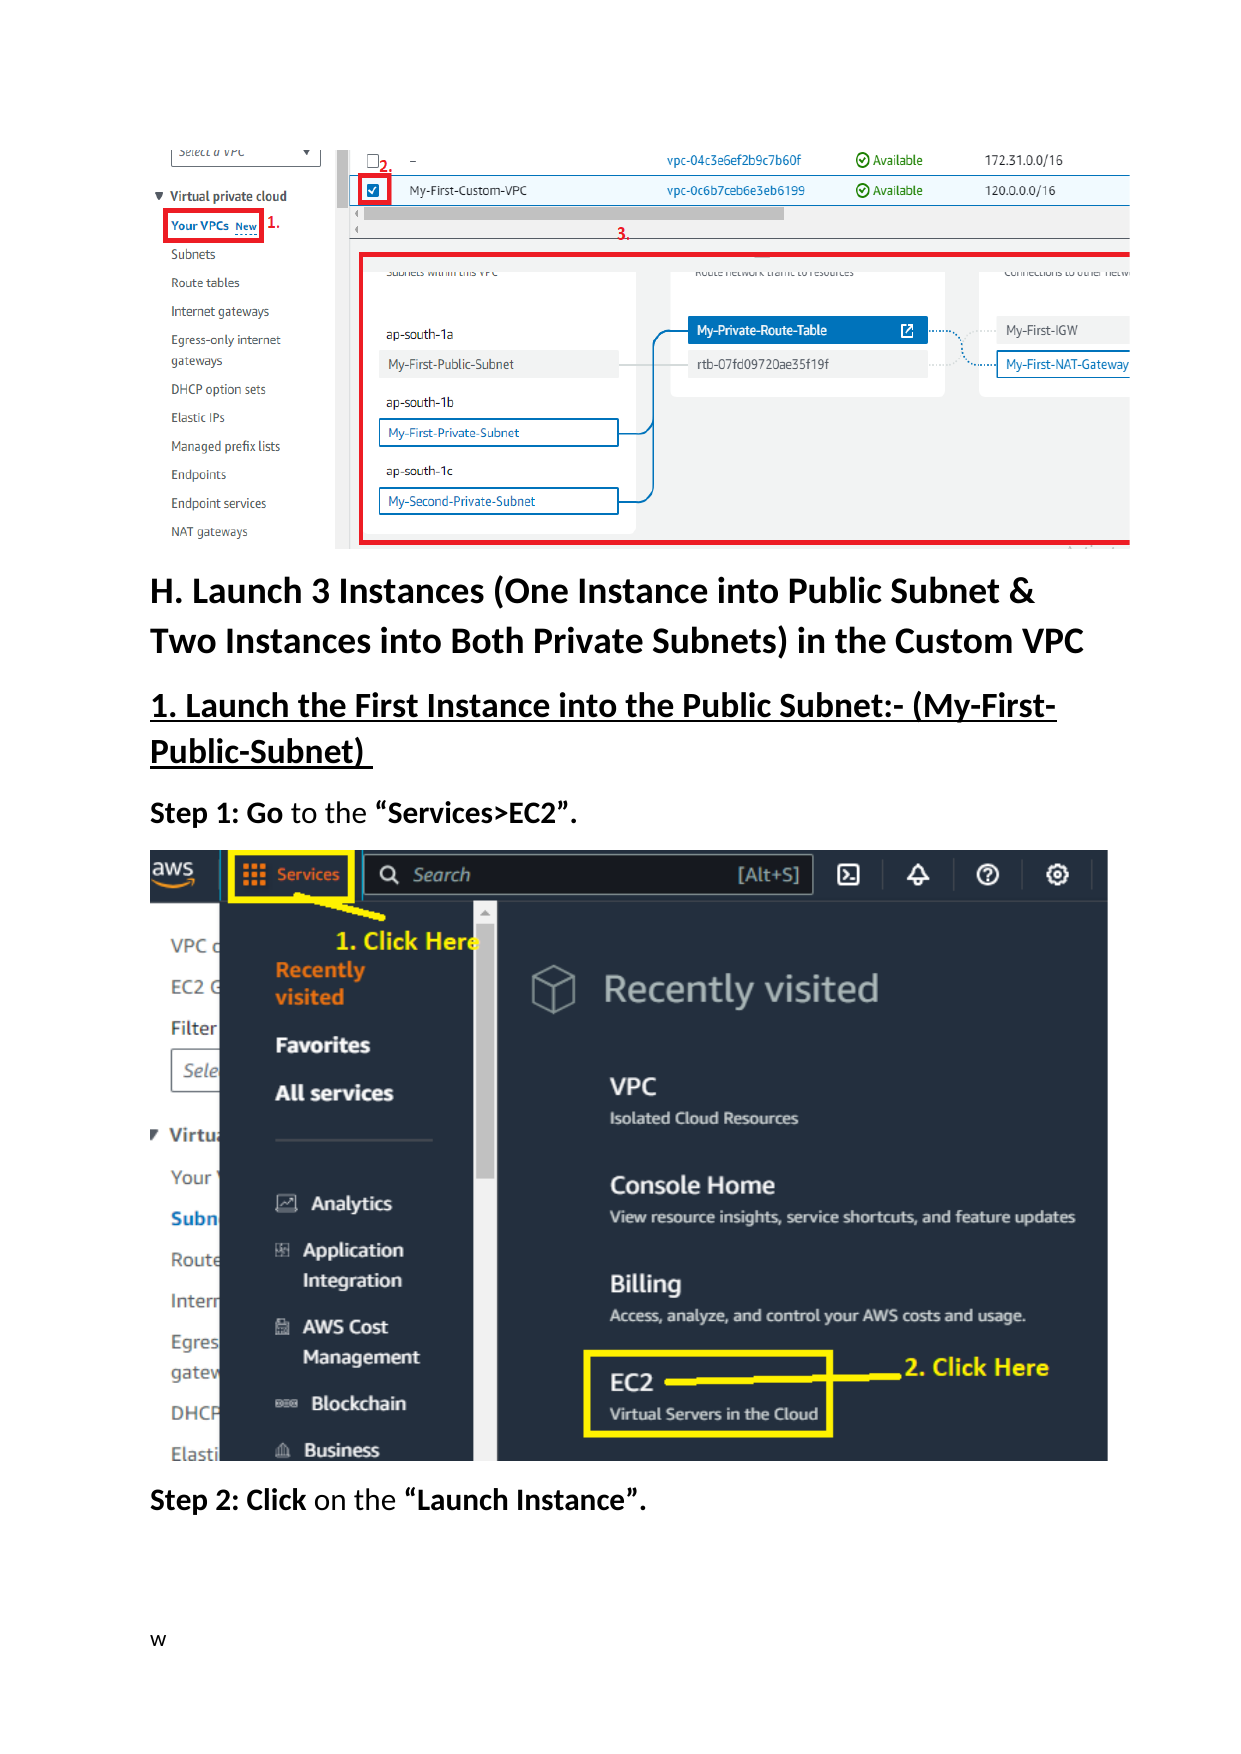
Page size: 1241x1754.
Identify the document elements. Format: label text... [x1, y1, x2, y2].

text H. Launch 3 Instances (One Instance into Public Subnet & Two Instances into Both Private Subnets) in the Custom VPC [150, 567, 1090, 663]
text Step 2: Click on the “Launch Instance”. [150, 1480, 1090, 1518]
text Step 1: Go to the “Services>EC2”. [150, 793, 1090, 831]
text 1. Launch the First Instance into the Public Subnet:- (My-First-Public-Subnet) [150, 683, 1090, 773]
picture [150, 150, 1130, 549]
picture [150, 850, 1108, 1461]
